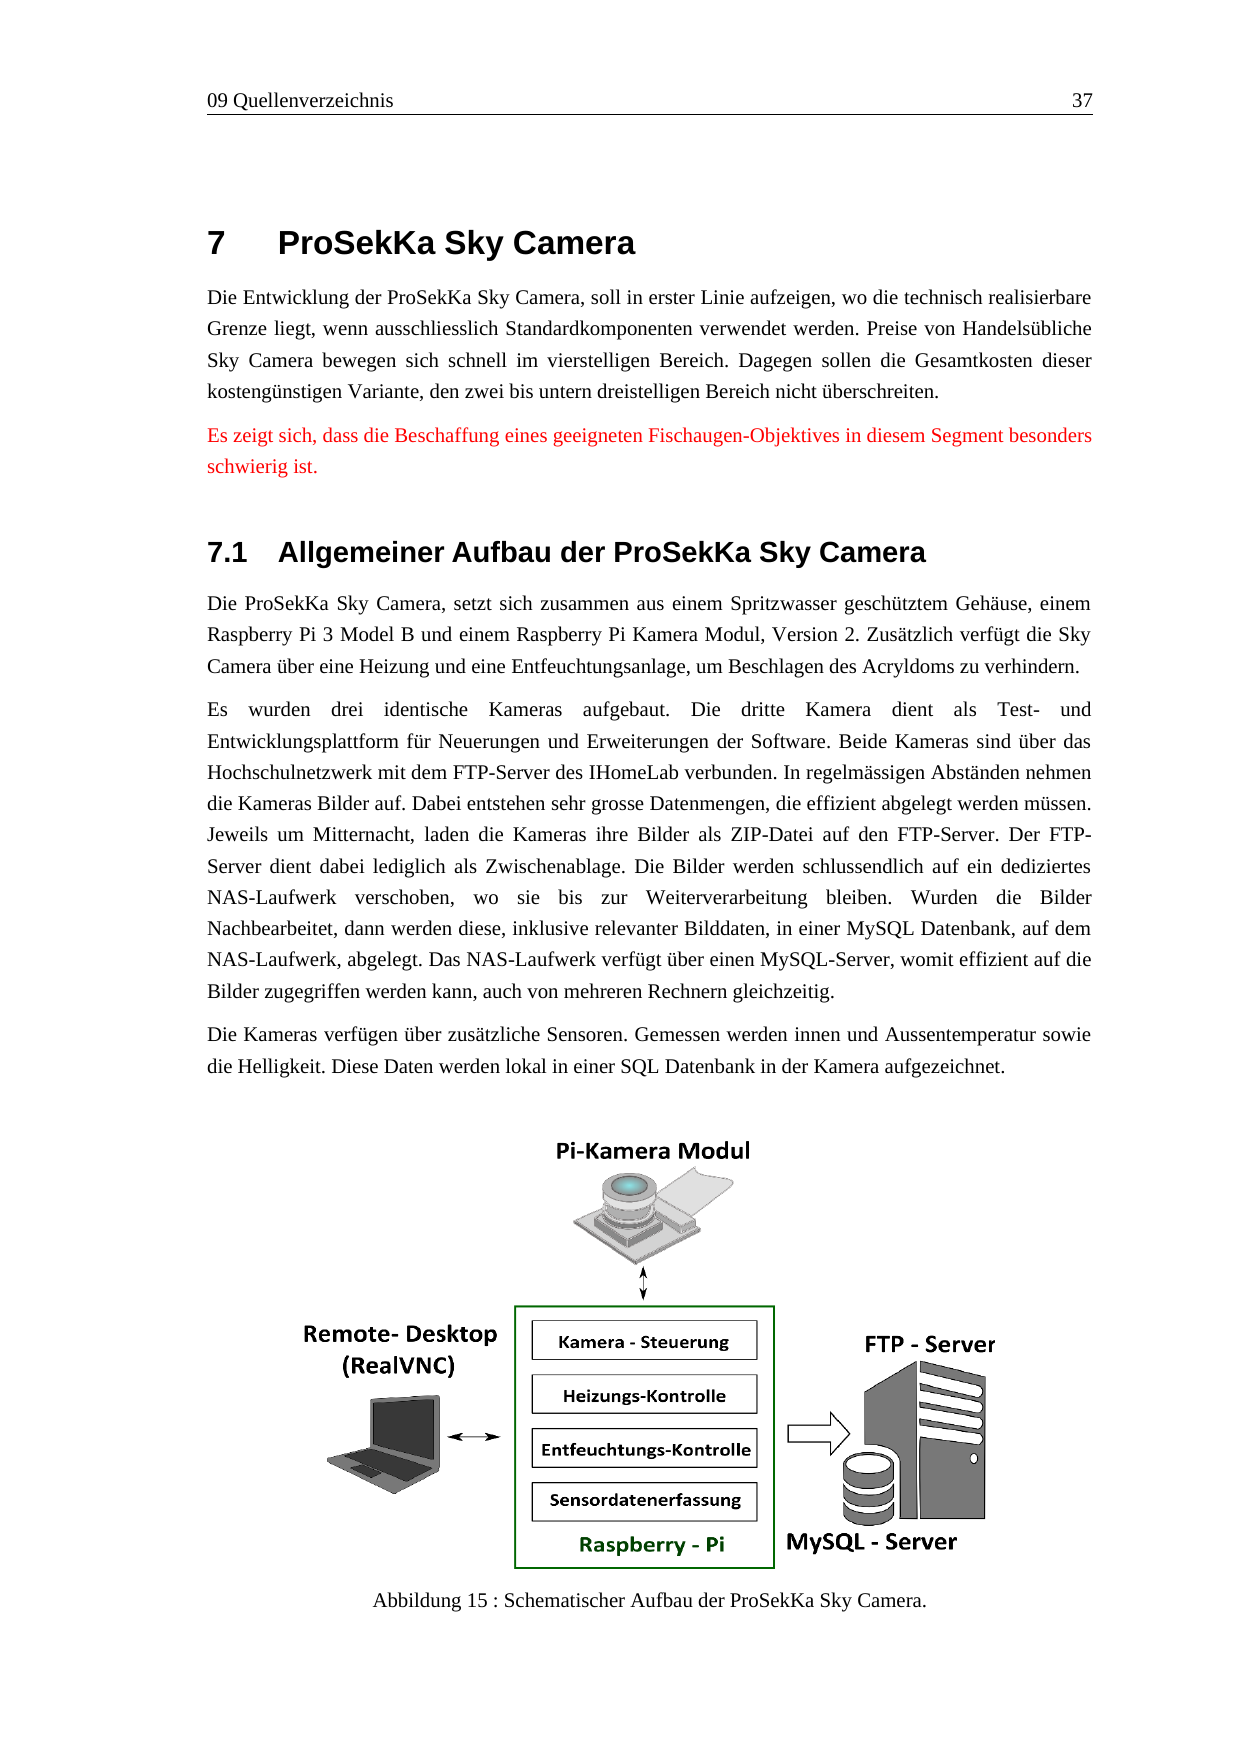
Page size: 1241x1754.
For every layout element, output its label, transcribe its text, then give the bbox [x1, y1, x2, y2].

text Die Kameras verfügen über zusätzliche Sensoren. Gemessen werden innen und Aussentemperatur sowie die Helligkeit. Diese Daten werden lokal in einer SQL Datenbank in der Kamera aufgezeichnet. [207, 1022, 1093, 1078]
text Es zeigt sich, dass die Beschaffung eines geeigneten Fischaugen-Objektives in diesem Segment besonders schwierig ist. [207, 423, 1093, 478]
subtitle Allgemeiner Aufbau der ProSekKa Sky Camera [207, 535, 1093, 569]
text Die ProSekKa Sky Camera, setzt sich zusammen aus einem Spritzwasser geschütztem Gehäuse, einem Raspberry Pi 3 Model B und einem Raspberry Pi Kamera Modul, Version 2. Zusätzlich verfügt die Sky Camera über eine Heizung und eine Entfeuchtungsanlage, um Beschlagen des Acryldoms zu verhindern. [207, 591, 1093, 678]
text Es wurden drei identische Kameras aufgebaut. Die dritte Kamera dient als Test- und Entwicklungsplattform für Neuerungen und Erweiterungen der Software. Beide Kameras sind über das Hochschulnetzwerk mit dem FTP-Server des IHomeLab verbunden. In regelmässigen Abständen nehmen die Kameras Bilder auf. Dabei entstehen sehr grosse Datenmengen, die effizient abgelegt werden müssen. Jeweils um Mitternacht, laden die Kameras ihre Bilder als ZIP-Datei auf den FTP-Server. Der FTP-Server dient dabei lediglich als Zwischenablage. Die Bilder werden schlussendlich auf ein dediziertes NAS-Laufwerk verschoben, wo sie bis zur Weiterverarbeitung bleiben. Wurden die Bilder Nachbearbeitet, dann werden diese, inklusive relevanter Bilddaten, in einer MySQL Datenbank, auf dem NAS-Laufwerk, abgelegt. Das NAS-Laufwerk verfügt über einen MySQL-Server, womit effizient auf die Bilder zugegriffen werden kann, auch von mehreren Rechnern gleichzeitig. [207, 697, 1093, 1003]
subtitle ProSekKa Sky Camera [207, 223, 1093, 261]
picture [304, 1141, 995, 1569]
text Die Entwicklung der ProSekKa Sky Camera, soll in erster Linie aufzeigen, wo die technisch realisierbare Grenze liegt, wenn ausschliesslich Standardkomponenten verwendet werden. Preise von Handelsübliche Sky Camera bewegen sich schnell im vierstelligen Bereich. Dagegen sollen die Gesamtkosten dieser kostengünstigen Variante, den zwei bis untern dreistelligen Bereich nicht überschreiten. [207, 285, 1093, 403]
text Abbildung 15 : Schematischer Aufbau der ProSekKa Sky Camera. [207, 1588, 1093, 1612]
